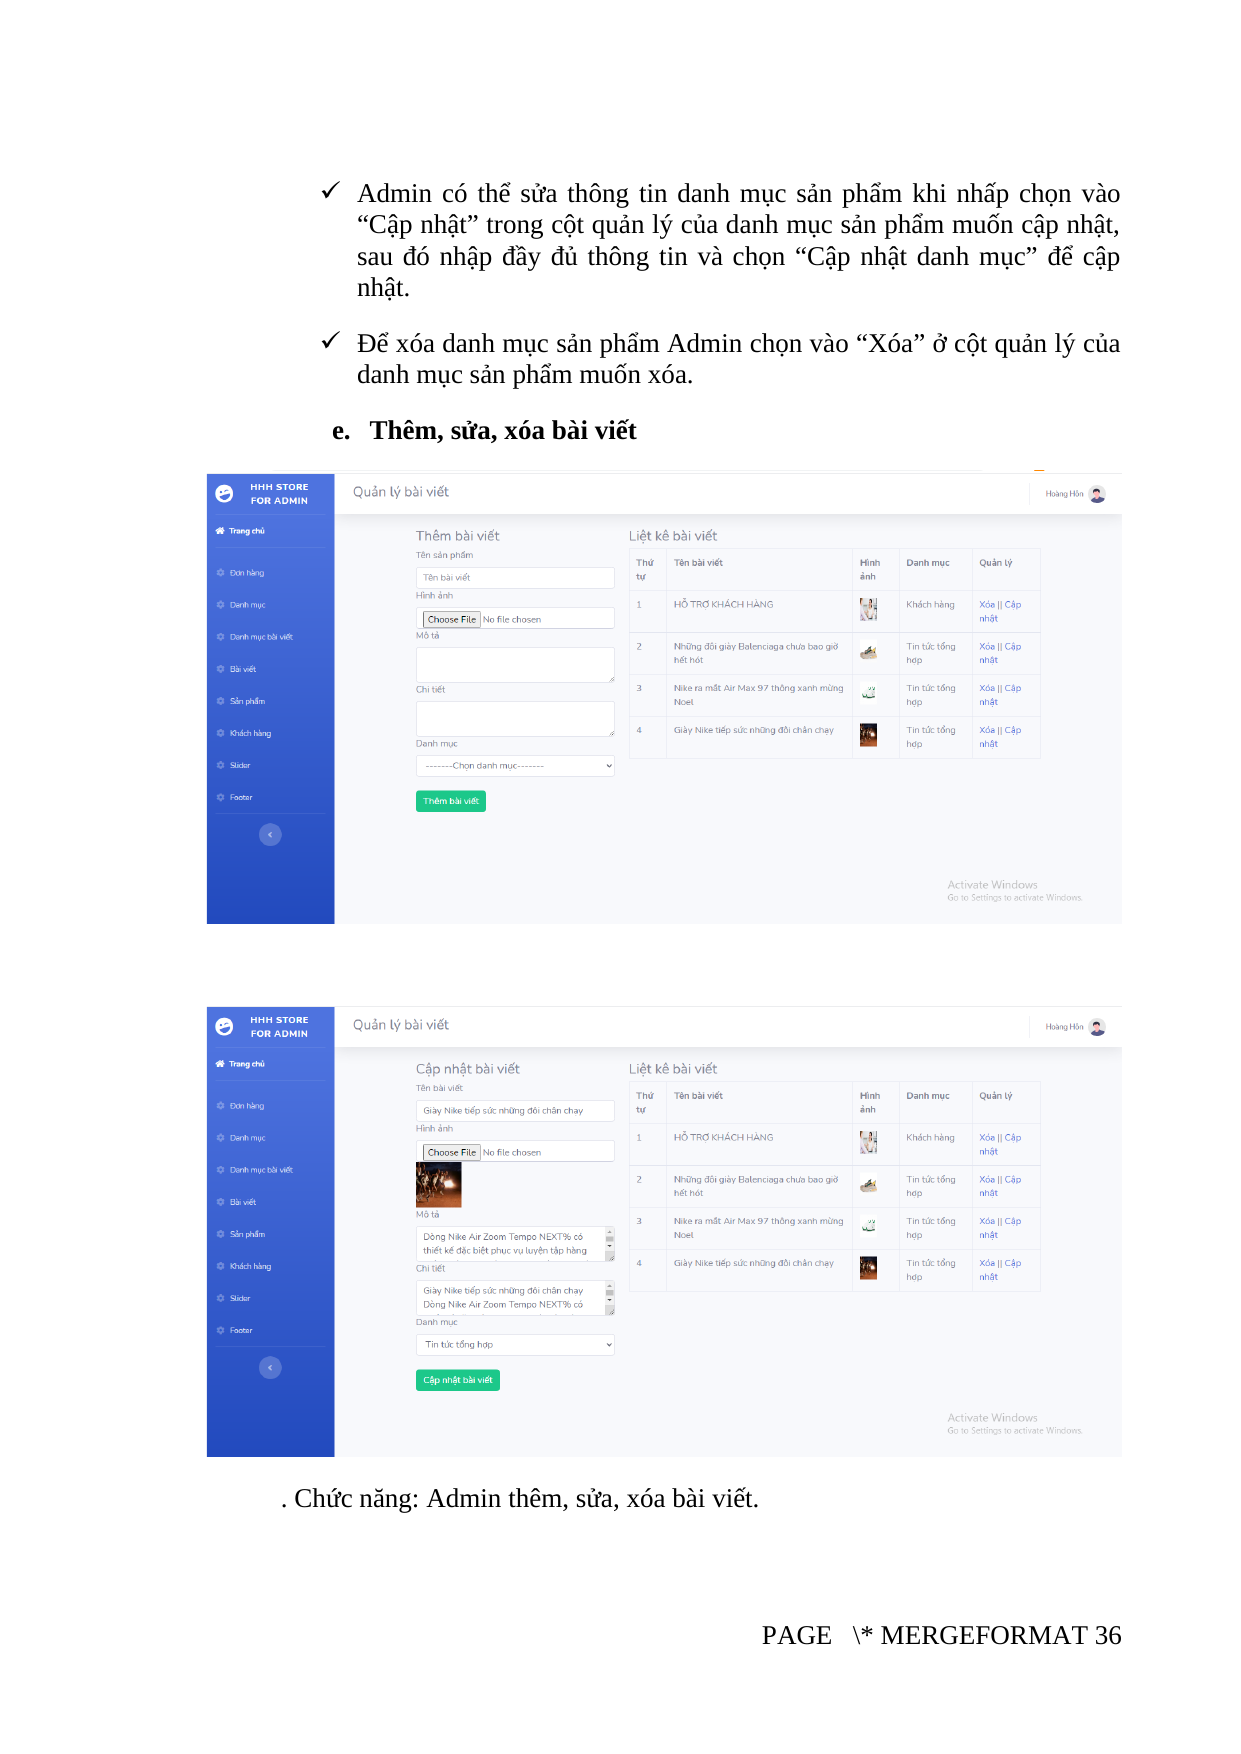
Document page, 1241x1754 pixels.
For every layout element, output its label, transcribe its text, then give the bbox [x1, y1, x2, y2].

picture [206, 1005, 1122, 1457]
picture [206, 470, 1122, 924]
list Admin có thể sửa thông tin danh mục sản phẩm khi nhấp chọn vào “Cập nhật” trong cột quản lý của danh mục sản phẩm muốn cập nhật, sau đó nhập đầy đủ thông tin và chọn “Cập nhật danh mục” để cập nhật. [319, 177, 1122, 302]
list Để xóa danh mục sản phẩm Admin chọn vào “Xóa” ở cột quản lý của danh mục sản phẩm muốn xóa. [319, 327, 1122, 389]
text . Chức năng: Admin thêm, sửa, xóa bài viết. [281, 1482, 1122, 1513]
list Thêm, sửa, xóa bài viết [332, 414, 1122, 445]
